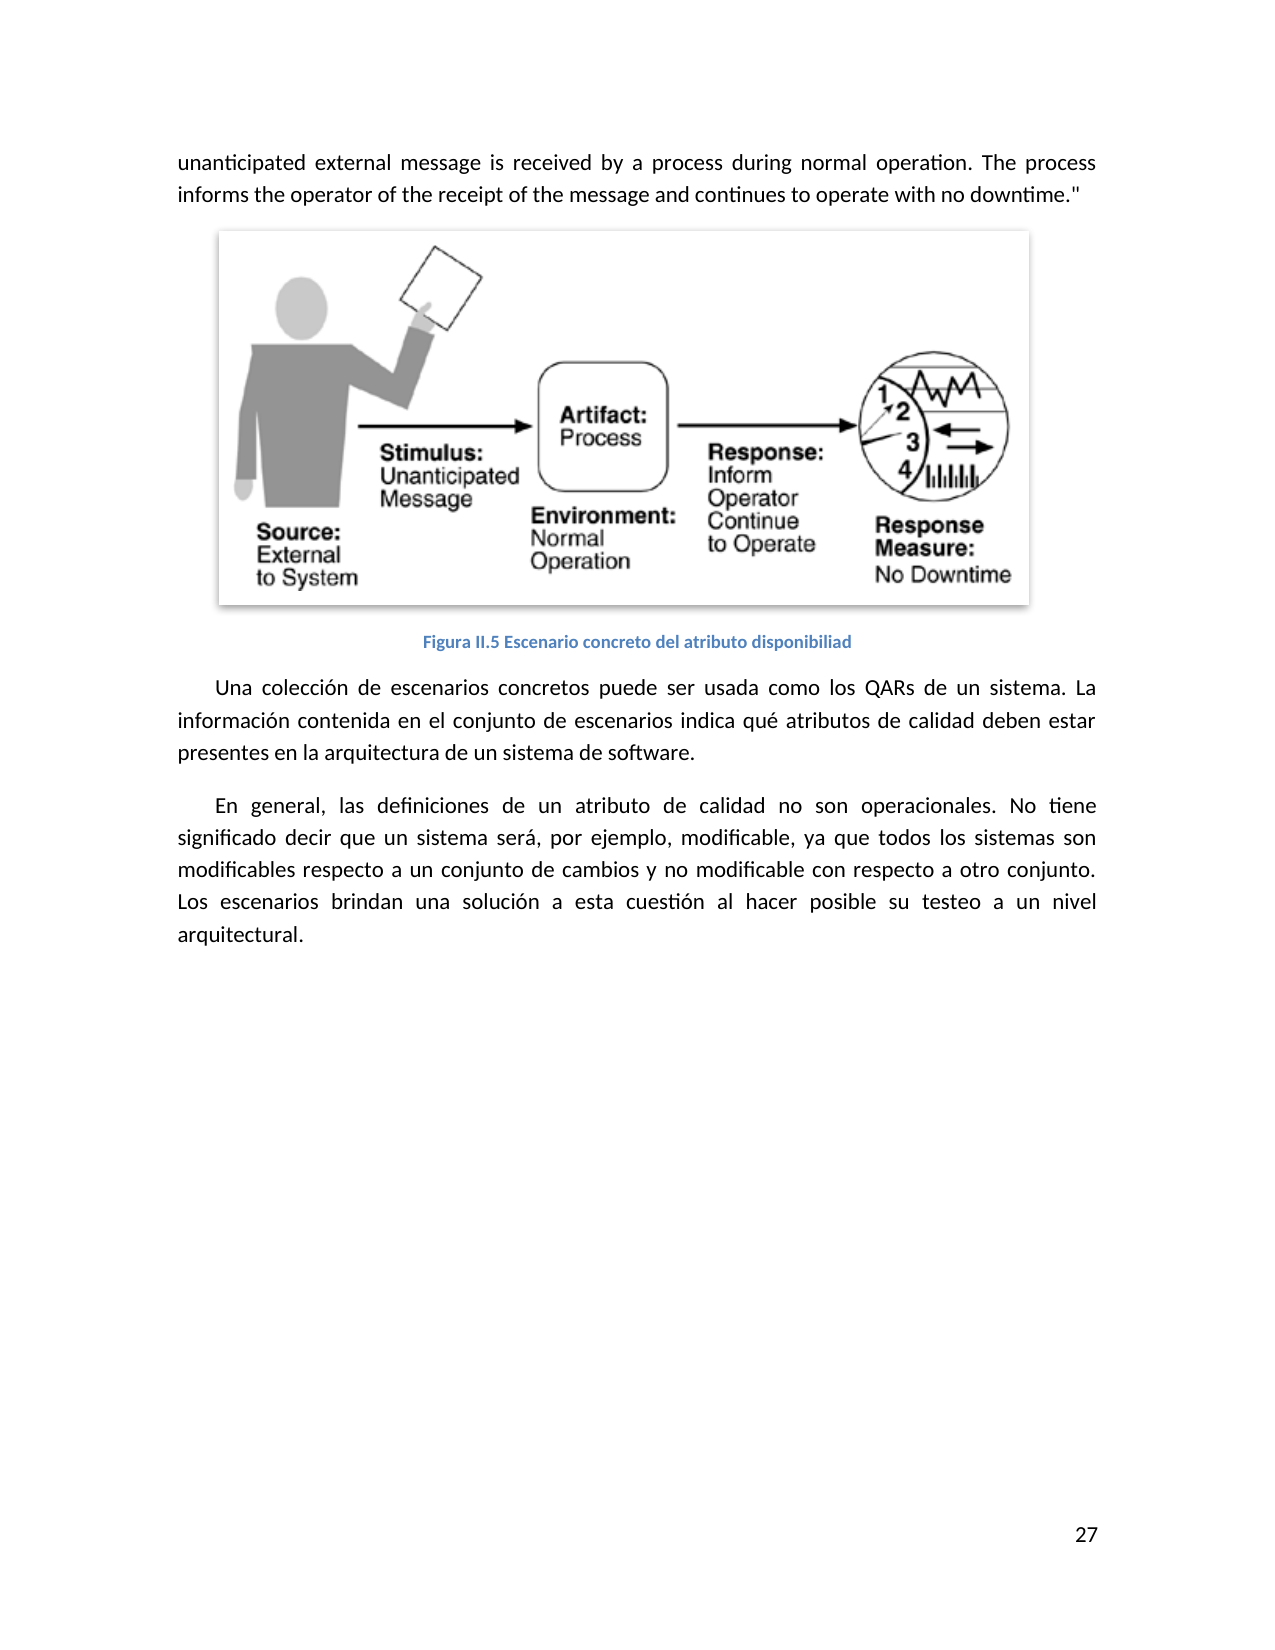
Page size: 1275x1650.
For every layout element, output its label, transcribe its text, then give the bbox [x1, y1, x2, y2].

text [177, 148, 1098, 208]
text Una colección de escenarios concretos puede ser usada como los QARs de un sistema. La información contenida en el conjunto de escenarios indica qué atributos de calidad deben estar presentes en la arquitectura de un sistema de software. [177, 673, 1098, 766]
text En general, las definiciones de un atributo de calidad no son operacionales. No tiene significado decir que un sistema será, por ejemplo, modificable, ya que todos los sistemas son modificables respecto a un conjunto de cambios y no modificable con respecto a otro conjunto. Los escenarios brindan una solución a esta cuestión al hacer posible su testeo a un nivel arquitectural. [177, 791, 1098, 948]
picture [233, 245, 1015, 591]
